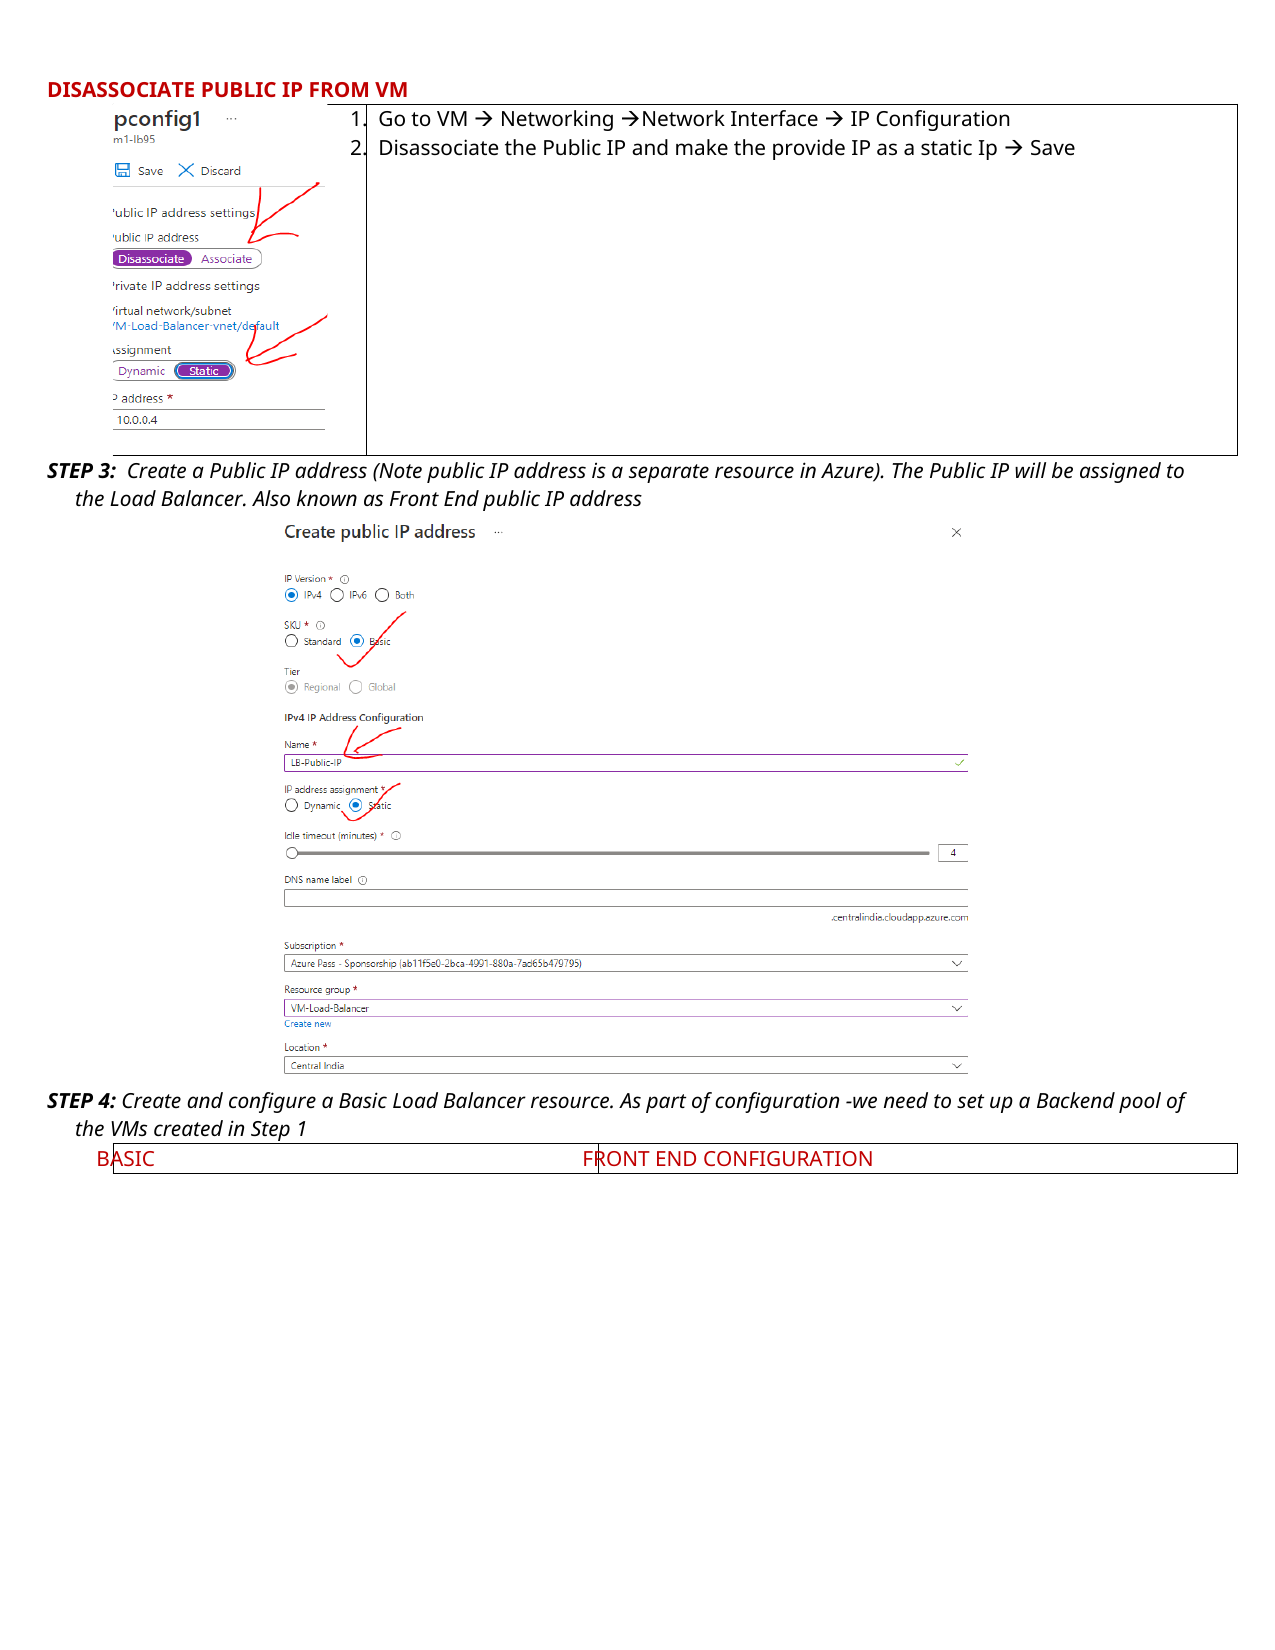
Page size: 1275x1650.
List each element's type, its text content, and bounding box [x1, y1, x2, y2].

text STEP 3: Create a Public IP address (Note public IP address is a separate resource in Azure). The Public IP will be assigned to the Load Balancer. Also known as Front End public IP address [47, 456, 1200, 513]
text STEP 4: Create and configure a Basic Load Balancer resource. As part of configuration -we need to set up a Backend pool of the VMs created in Step 1 [47, 1086, 1200, 1143]
text DISASSOCIATE PUBLIC IP FROM VM [47, 75, 1200, 103]
table_header [328, 105, 366, 455]
table_header FRONT END CONFIGURATION [599, 1144, 1237, 1172]
table_header Go to VM Networking Network Interface IP Configuration Disassociate the Public IP and make the provide IP as a static Ip Save [367, 105, 1237, 455]
table_header BASIC [114, 1144, 598, 1172]
picture [278, 513, 968, 1086]
picture [113, 104, 328, 455]
